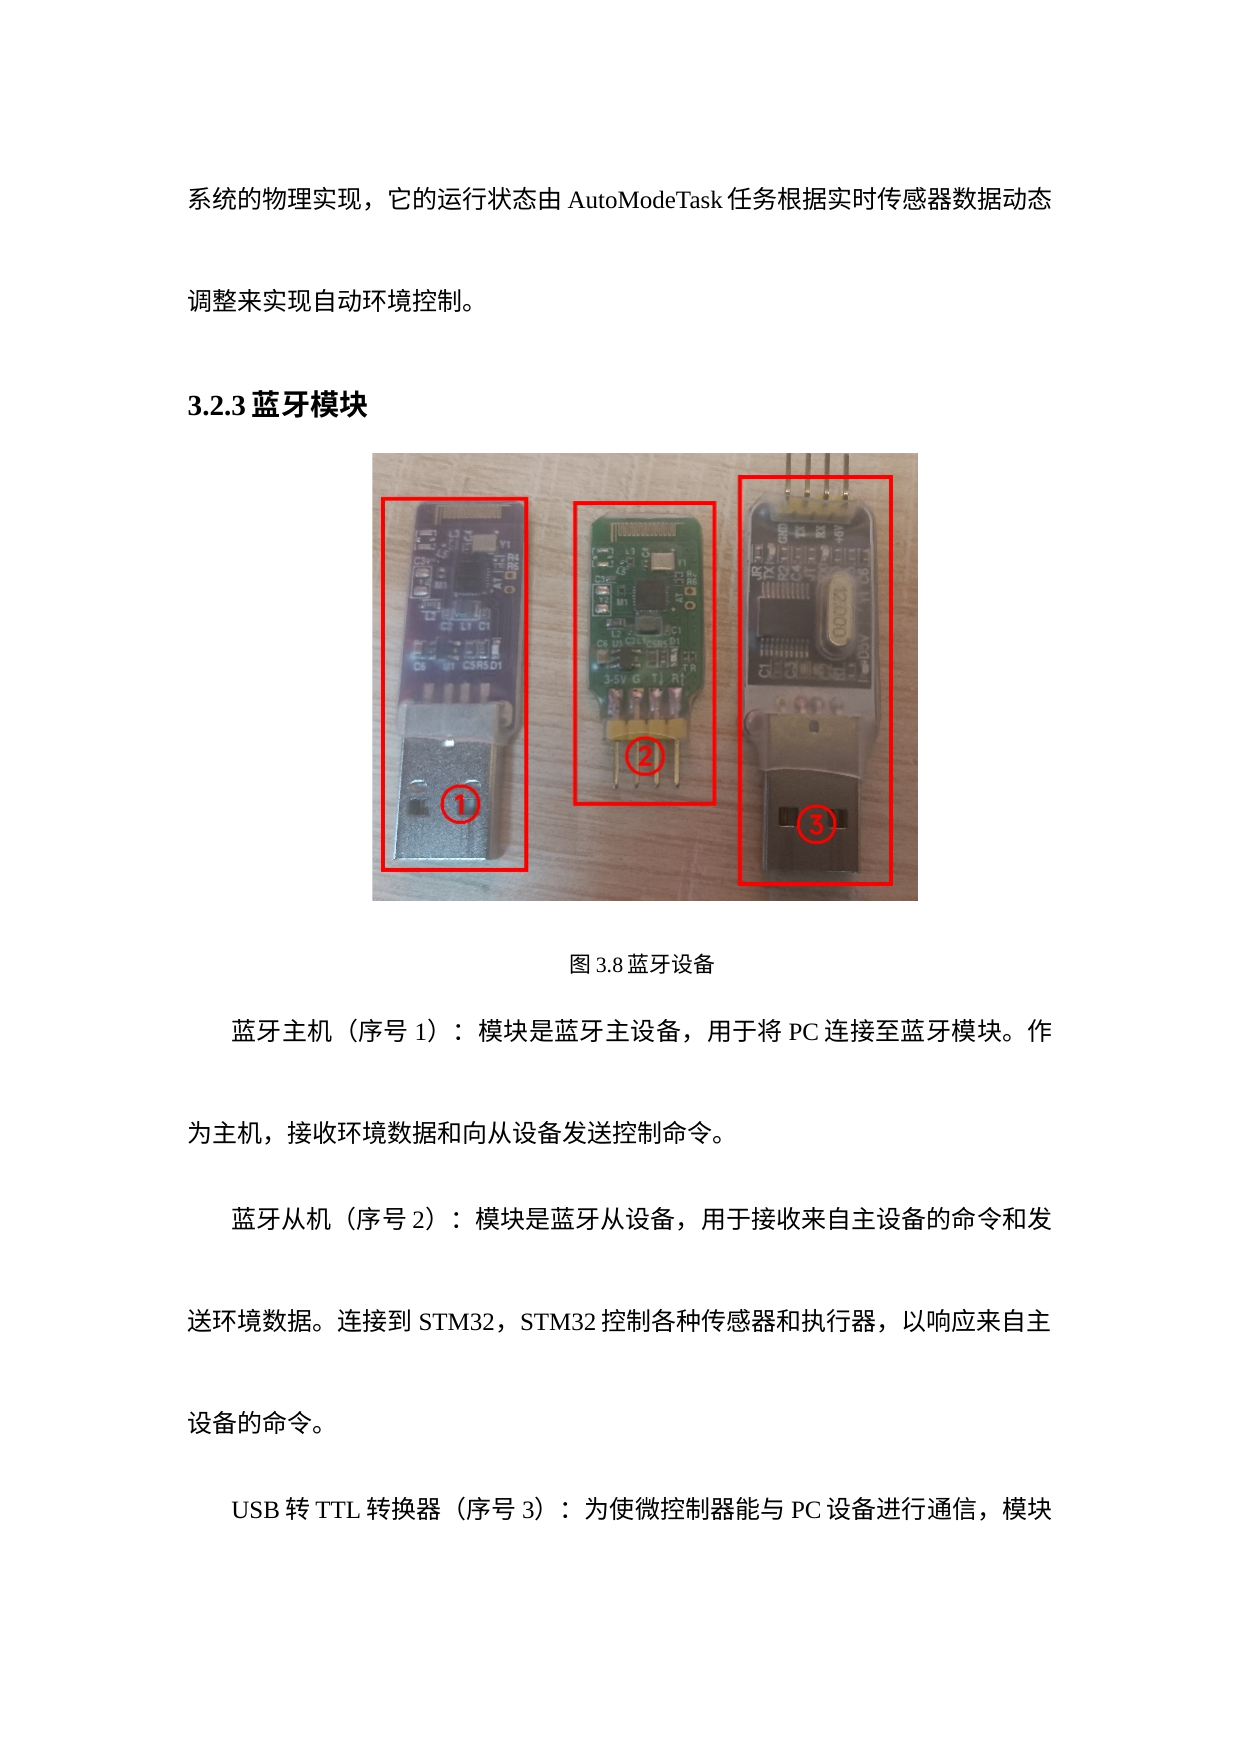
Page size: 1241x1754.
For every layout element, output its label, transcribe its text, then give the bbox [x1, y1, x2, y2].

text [187, 1473, 1053, 1541]
text 蓝牙主机（序号1）：模块是蓝牙主设备，用于将PC连接至蓝牙模块。作为主机，接收环境数据和向从设备发送控制命令。 [187, 996, 1053, 1166]
text 蓝牙从机（序号2）：模块是蓝牙从设备，用于接收来自主设备的命令和发送环境数据。连接到STM32，STM32控制各种传感器和执行器，以响应来自主设备的命令。 [187, 1184, 1053, 1455]
text 图3.8蓝牙设备 [187, 946, 1053, 980]
text 3.2.3蓝牙模块 [187, 369, 1053, 437]
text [187, 164, 1053, 334]
picture [372, 453, 918, 901]
